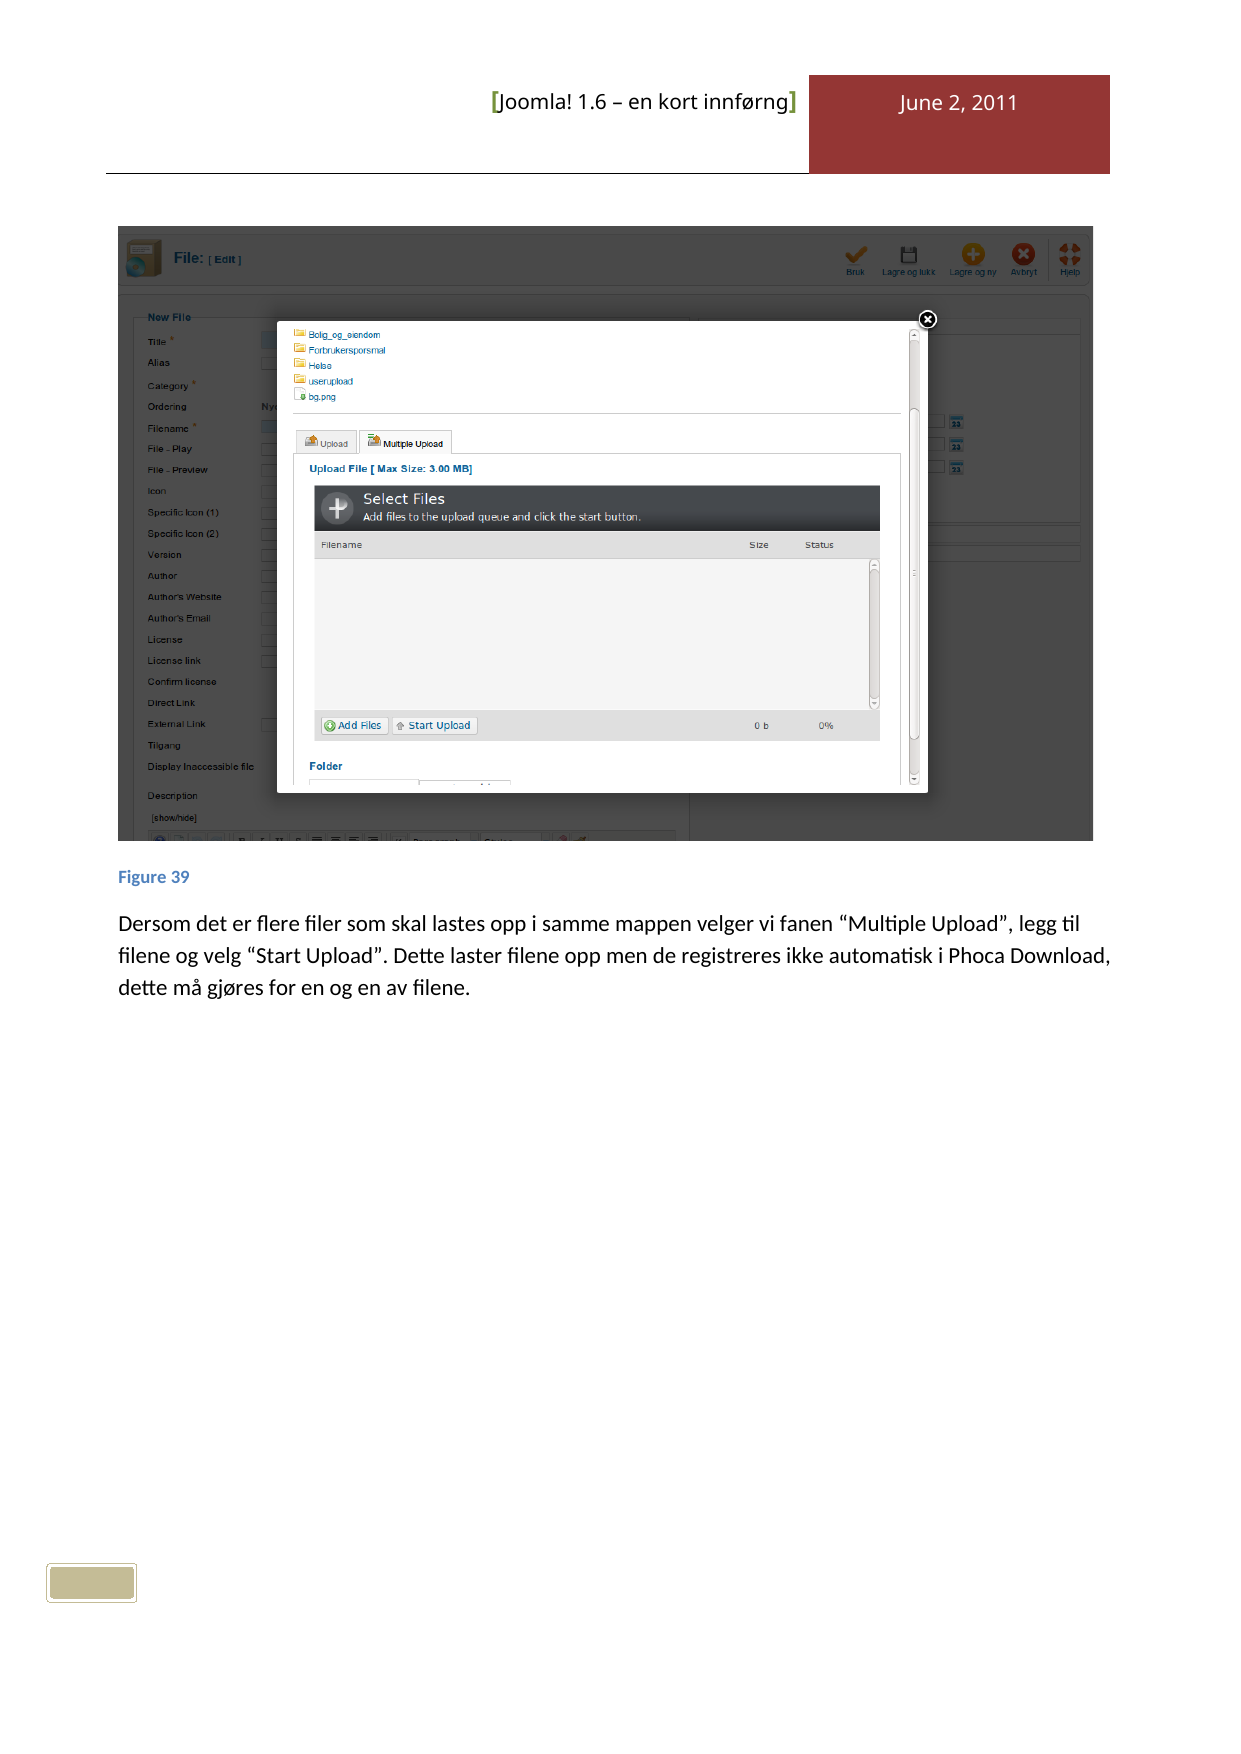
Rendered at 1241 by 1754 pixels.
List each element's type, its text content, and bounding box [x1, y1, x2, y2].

text Dersom det er flere filer som skal lastes opp i samme mappen velger vi fanen “Multiple Upload”, legg til filene og velg “Start Upload”. Dette laster filene opp men de registreres ikke automatisk i Phoca Download, dette må gjøres for en og en av filene. [118, 909, 1122, 1001]
picture [118, 226, 1094, 841]
